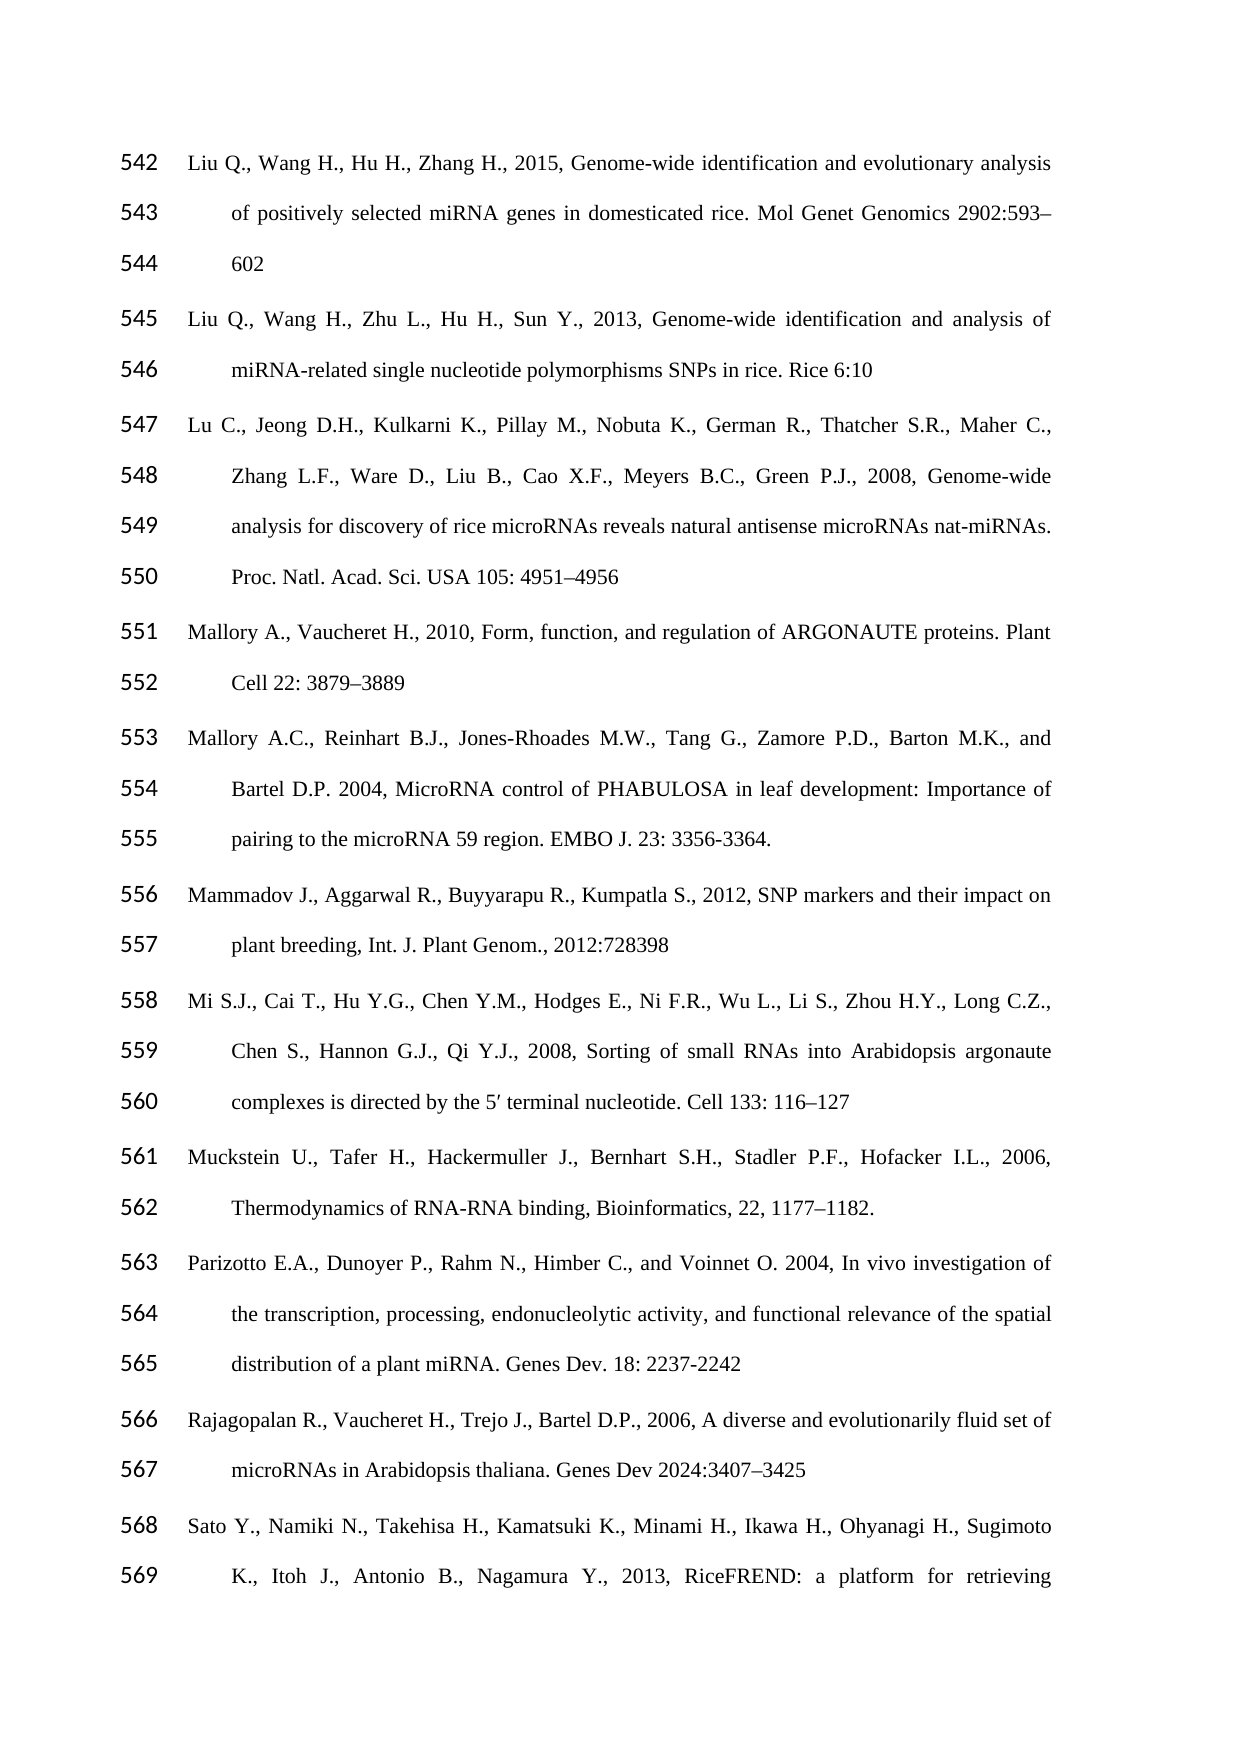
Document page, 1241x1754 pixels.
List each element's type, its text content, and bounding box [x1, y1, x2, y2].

text Parizotto E.A., Dunoyer P., Rahm N., Himber C., and Voinnet O. 2004, In vivo investigation of the transcription, processing, endonucleolytic activity, and functional relevance of the spatial distribution of a plant miRNA. Genes Dev. 18: 2237-2242 [187, 1250, 1053, 1376]
text Muckstein U., Tafer H., Hackermuller J., Bernhart S.H., Stadler P.F., Hofacker I.L., 2006, Thermodynamics of RNA-RNA binding, Bioinformatics, 22, 1177–1182. [187, 1144, 1053, 1220]
text Liu Q., Wang H., Zhu L., Hu H., Sun Y., 2013, Genome-wide identification and analysis of miRNA-related single nucleotide polymorphisms SNPs in rice. Rice 6:10 [187, 306, 1053, 382]
text Mallory A.C., Reinhart B.J., Jones-Rhoades M.W., Tang G., Zamore P.D., Barton M.K., and Bartel D.P. 2004, MicroRNA control of PHABULOSA in leaf development: Importance of pairing to the microRNA 59 region. EMBO J. 23: 3356-3364. [187, 725, 1053, 851]
text Liu Q., Wang H., Hu H., Zhang H., 2015, Genome-wide identification and evolutionary analysis of positively selected miRNA genes in domesticated rice. Mol Genet Genomics 2902:593–602 [187, 150, 1053, 276]
text Mallory A., Vaucheret H., 2010, Form, function, and regulation of ARGONAUTE proteins. Plant Cell 22: 3879–3889 [187, 619, 1053, 695]
text Mammadov J., Aggarwal R., Buyyarapu R., Kumpatla S., 2012, SNP markers and their impact on plant breeding, Int. J. Plant Genom., 2012:728398 [187, 882, 1053, 957]
text Mi S.J., Cai T., Hu Y.G., Chen Y.M., Hodges E., Ni F.R., Wu L., Li S., Zhou H.Y., Long C.Z., Chen S., Hannon G.J., Qi Y.J., 2008, Sorting of small RNAs into Arabidopsis argonaute complexes is directed by the 5′ terminal nucleotide. Cell 133: 116–127 [187, 988, 1053, 1114]
text Rajagopalan R., Vaucheret H., Trejo J., Bartel D.P., 2006, A diverse and evolutionarily fluid set of microRNAs in Arabidopsis thaliana. Genes Dev 2024:3407–3425 [187, 1407, 1053, 1482]
text Lu C., Jeong D.H., Kulkarni K., Pillay M., Nobuta K., German R., Thatcher S.R., Maher C., Zhang L.F., Ware D., Liu B., Cao X.F., Meyers B.C., Green P.J., 2008, Genome-wide analysis for discovery of rice microRNAs reveals natural antisense microRNAs nat-miRNAs. Proc. Natl. Acad. Sci. USA 105: 4951–4956 [187, 412, 1053, 589]
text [187, 1513, 1053, 1588]
